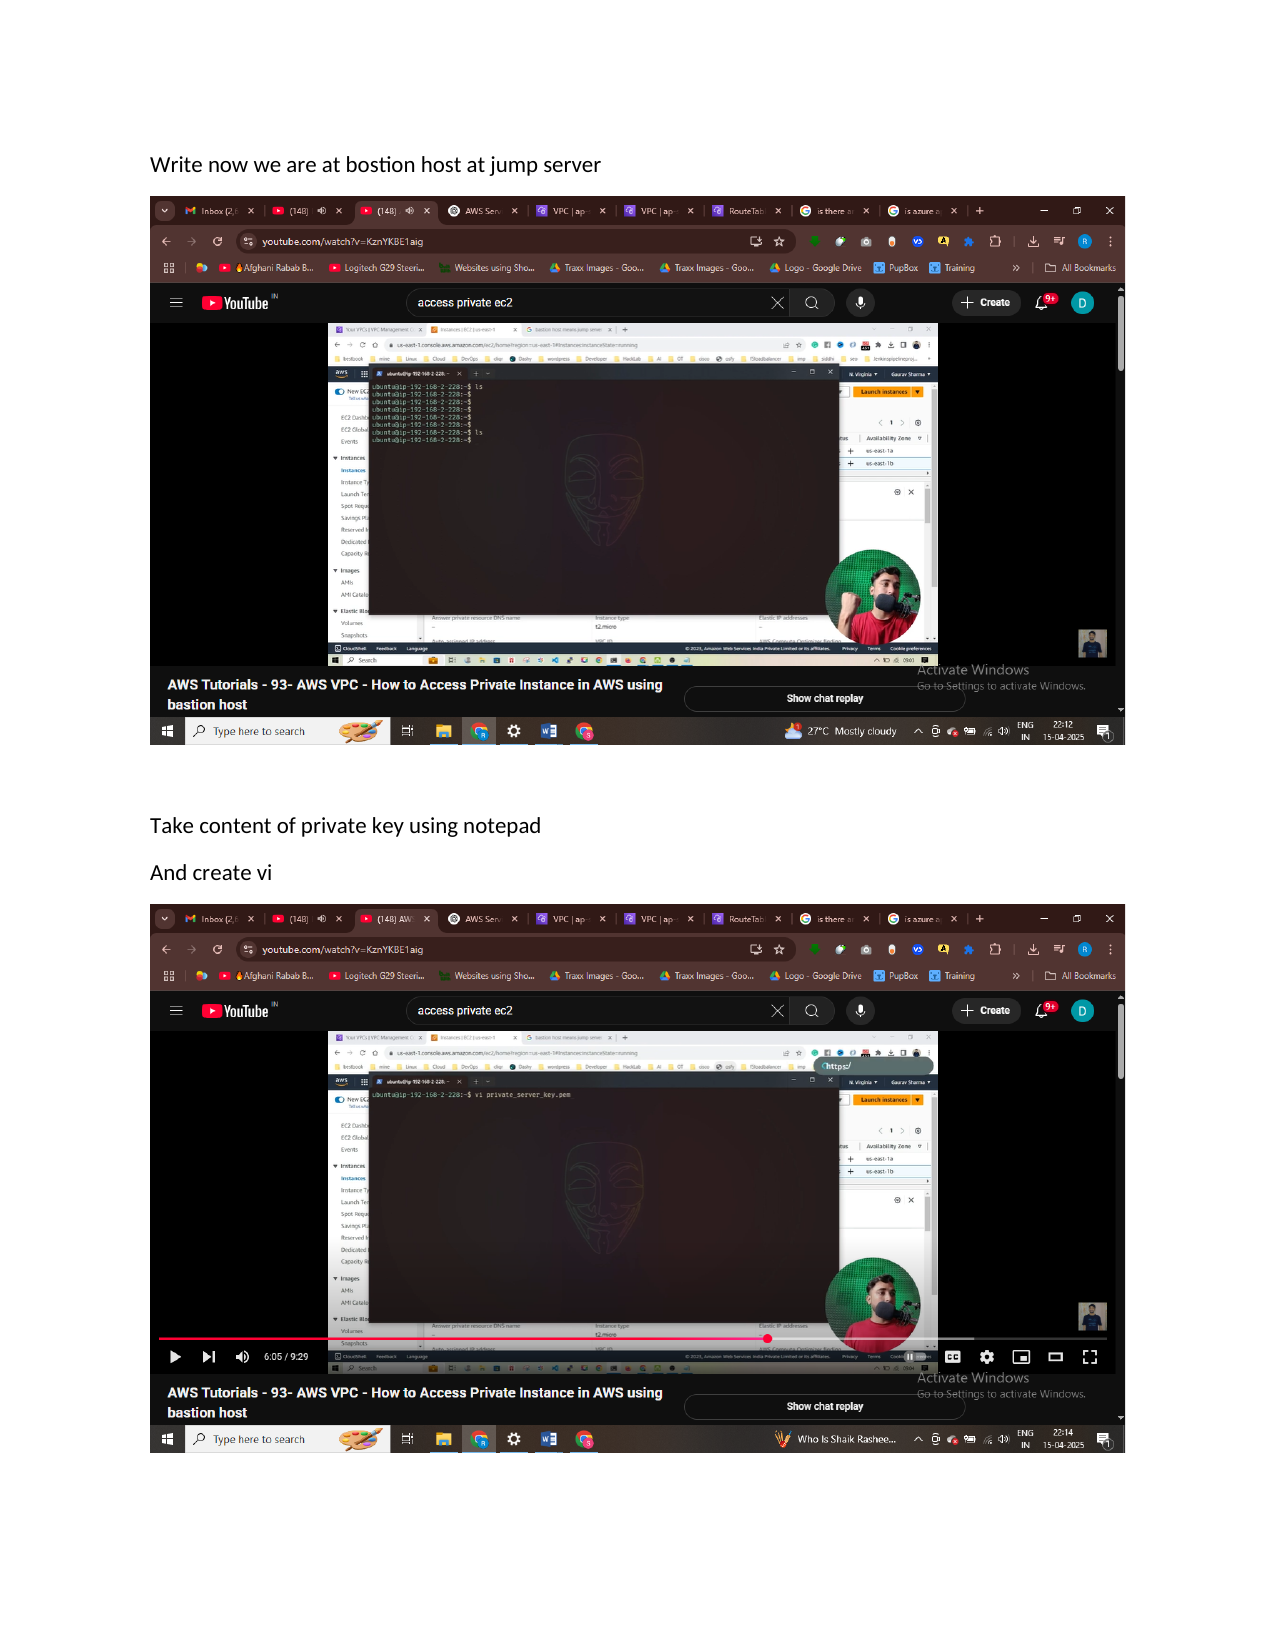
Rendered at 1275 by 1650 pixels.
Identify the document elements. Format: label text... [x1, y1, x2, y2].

text Take content of private key using notepad [150, 811, 1125, 839]
picture [150, 904, 1125, 1453]
picture [150, 196, 1125, 745]
text And create vi [150, 858, 1125, 886]
text Write now we are at bostion host at jump server [150, 150, 1125, 178]
